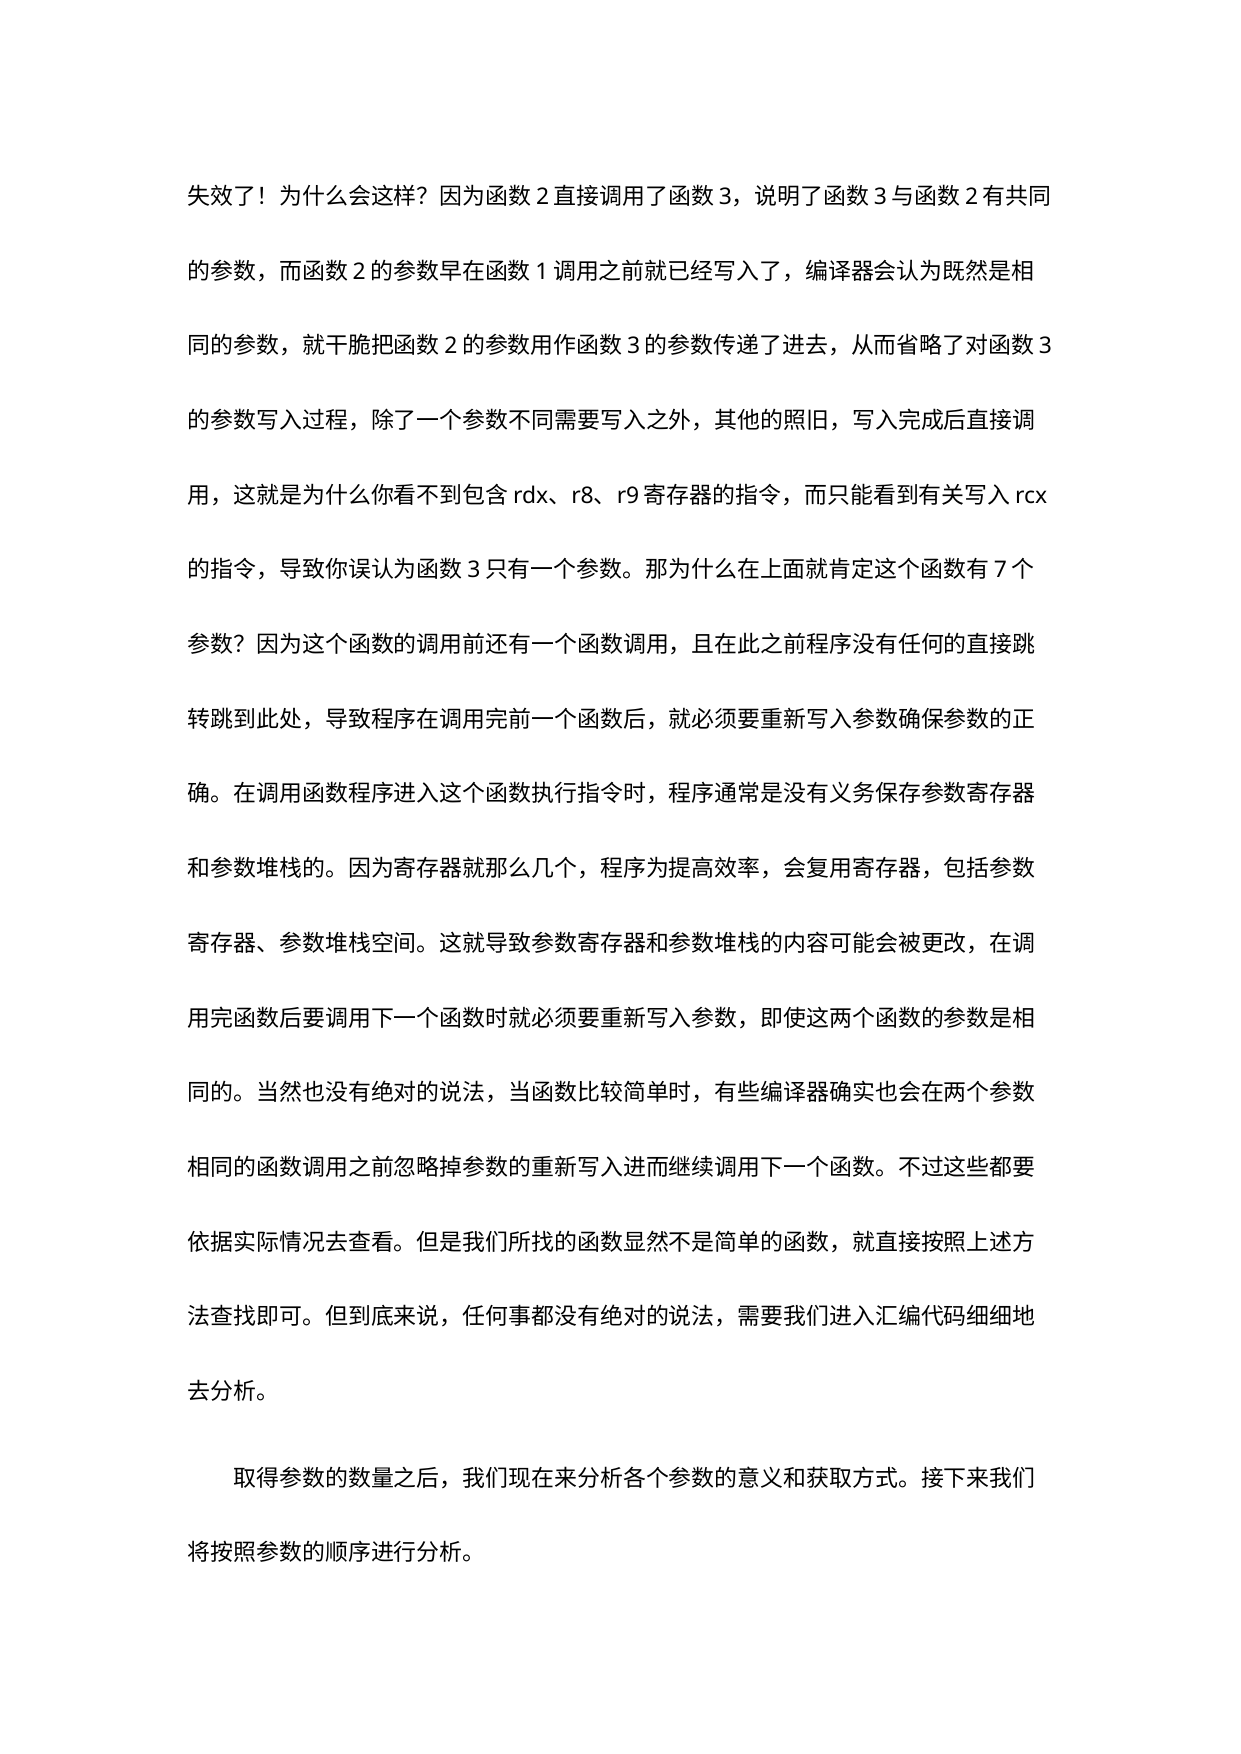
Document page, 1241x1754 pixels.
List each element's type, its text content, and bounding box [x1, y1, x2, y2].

text 取得参数的数量之后，我们现在来分析各个参数的意义和获取方式。接下来我们将按照参数的顺序进行分析。 [187, 1443, 1053, 1583]
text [187, 162, 1053, 1422]
